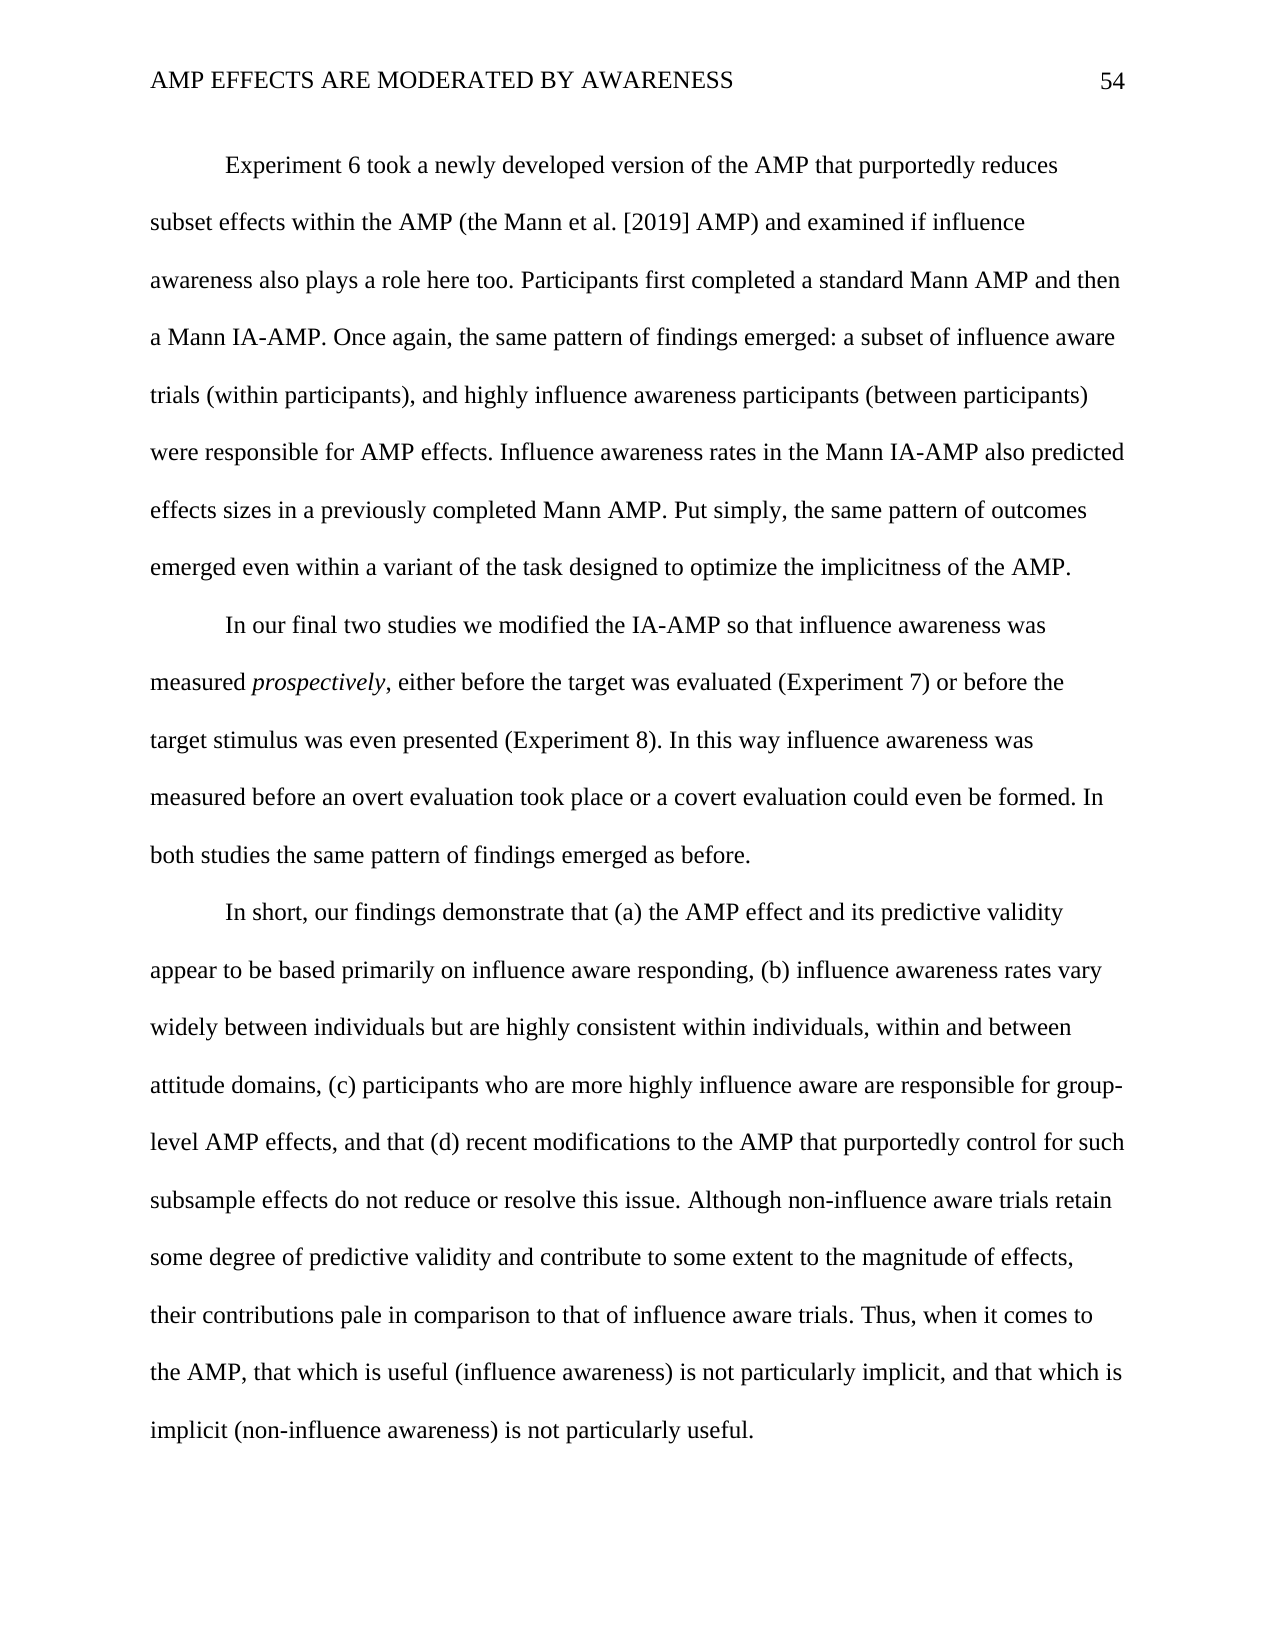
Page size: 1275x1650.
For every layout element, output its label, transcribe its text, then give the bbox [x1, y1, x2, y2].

text In our final two studies we modified the IA-AMP so that influence awareness was measured prospectively, either before the target was evaluated (Experiment 7) or before the target stimulus was even presented (Experiment 8). In this way influence awareness was measured before an overt evaluation took place or a covert evaluation could even be formed. In both studies the same pattern of findings emerged as before. [150, 610, 1125, 869]
text Experiment 6 took a newly developed version of the AMP that purportedly reduces subset effects within the AMP (the Mann et al. [2019] AMP) and examined if influence awareness also plays a role here too. Participants first completed a standard Mann AMP and then a Mann IA-AMP. Once again, the same pattern of findings emerged: a subset of influence aware trials (within participants), and highly influence awareness participants (between participants) were responsible for AMP effects. Influence awareness rates in the Mann IA-AMP also predicted effects sizes in a previously completed Mann AMP. Put simply, the same pattern of outcomes emerged even within a variant of the task designed to optimize the implicitness of the AMP. [150, 150, 1125, 581]
text In short, our findings demonstrate that (a) the AMP effect and its predictive validity appear to be based primarily on influence aware responding, (b) influence awareness rates vary widely between individuals but are highly consistent within individuals, within and between attitude domains, (c) participants who are more highly influence aware are responsible for group-level AMP effects, and that (d) recent modifications to the AMP that purportedly control for such subsample effects do not reduce or resolve this issue. Although non-influence aware trials retain some degree of predictive validity and contribute to some extent to the magnitude of effects, their contributions pale in comparison to that of influence aware trials. Thus, when it comes to the AMP, that which is useful (influence awareness) is not particularly implicit, and that which is implicit (non-influence awareness) is not particularly useful. [150, 897, 1125, 1444]
